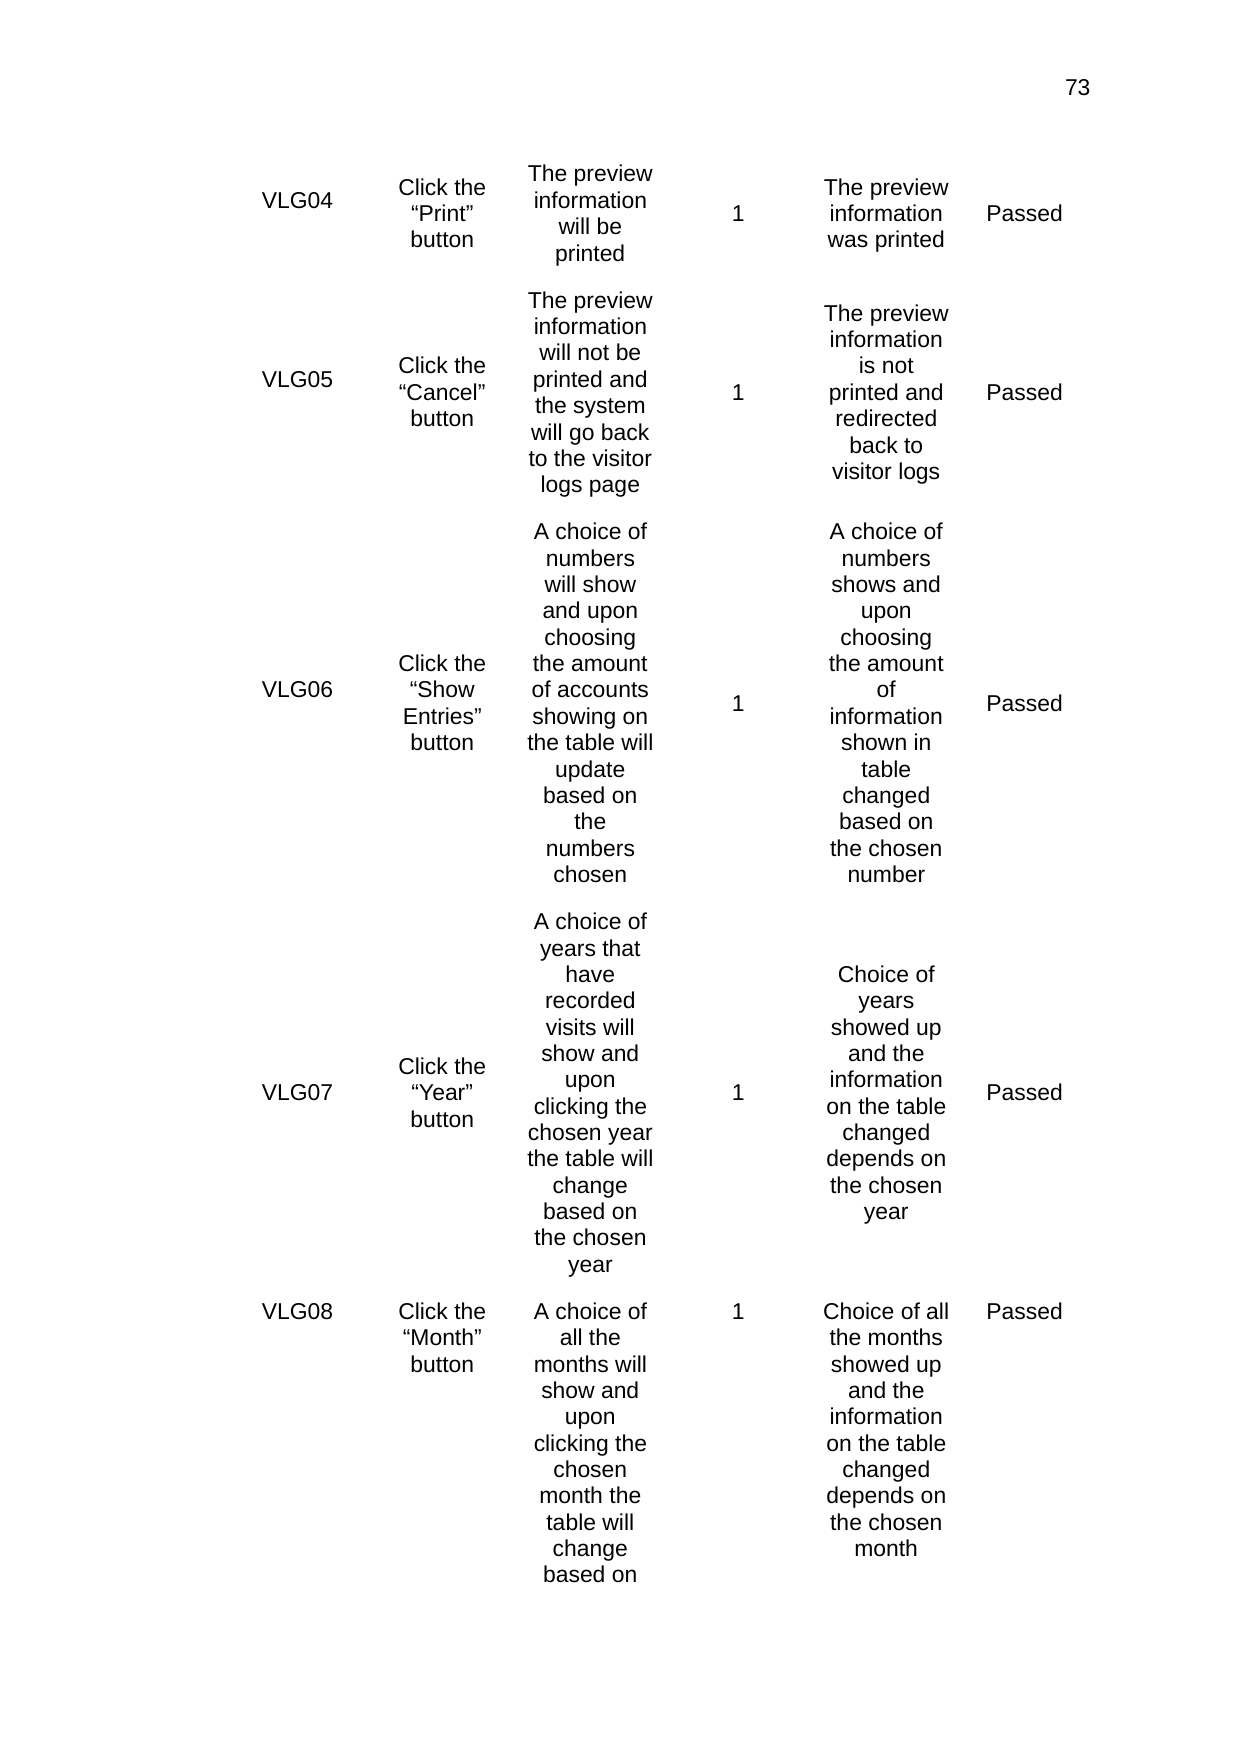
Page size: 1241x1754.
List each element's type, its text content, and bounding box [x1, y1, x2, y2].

table_cell 1 [664, 276, 812, 508]
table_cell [368, 150, 516, 276]
table_cell Passed [960, 898, 1089, 1287]
table_cell 1 [664, 898, 812, 1287]
table_cell VLG08 [226, 1288, 368, 1598]
table_cell 1 [664, 150, 812, 276]
table_cell The preview information will be printed [516, 150, 664, 276]
table_cell The preview information will not be printed and the system will go back to the visitor logs page [516, 276, 664, 508]
table_cell Choice of years showed up and the information on the table changed depends on the chosen year [812, 898, 960, 1287]
table_cell Click the “Cancel” button [368, 276, 516, 508]
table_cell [812, 1288, 960, 1598]
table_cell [368, 1288, 516, 1598]
table_cell VLG04 [226, 150, 368, 276]
table_cell Click the “Year” button [368, 898, 516, 1287]
table_cell 1 [664, 508, 812, 898]
table_cell The preview information was printed [812, 150, 960, 276]
table_cell VLG07 [226, 898, 368, 1287]
table_cell VLG06 [226, 508, 368, 898]
table_cell Passed [960, 276, 1089, 508]
table_cell Passed [960, 1288, 1089, 1598]
table_cell VLG05 [226, 276, 368, 508]
table_cell 1 [664, 1288, 812, 1598]
table_cell Passed [960, 508, 1089, 898]
table_cell A choice of years that have recorded visits will show and upon clicking the chosen year the table will change based on the chosen year [516, 898, 664, 1287]
table_cell Passed [960, 150, 1089, 276]
table_cell A choice of numbers shows and upon choosing the amount of information shown in table changed based on the chosen number [812, 508, 960, 898]
table_cell A choice of numbers will show and upon choosing the amount of accounts showing on the table will update based on the numbers chosen [516, 508, 664, 898]
table_cell The preview information is not printed and redirected back to visitor logs [812, 276, 960, 508]
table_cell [516, 1288, 664, 1598]
table_cell Click the “Show Entries” button [368, 508, 516, 898]
